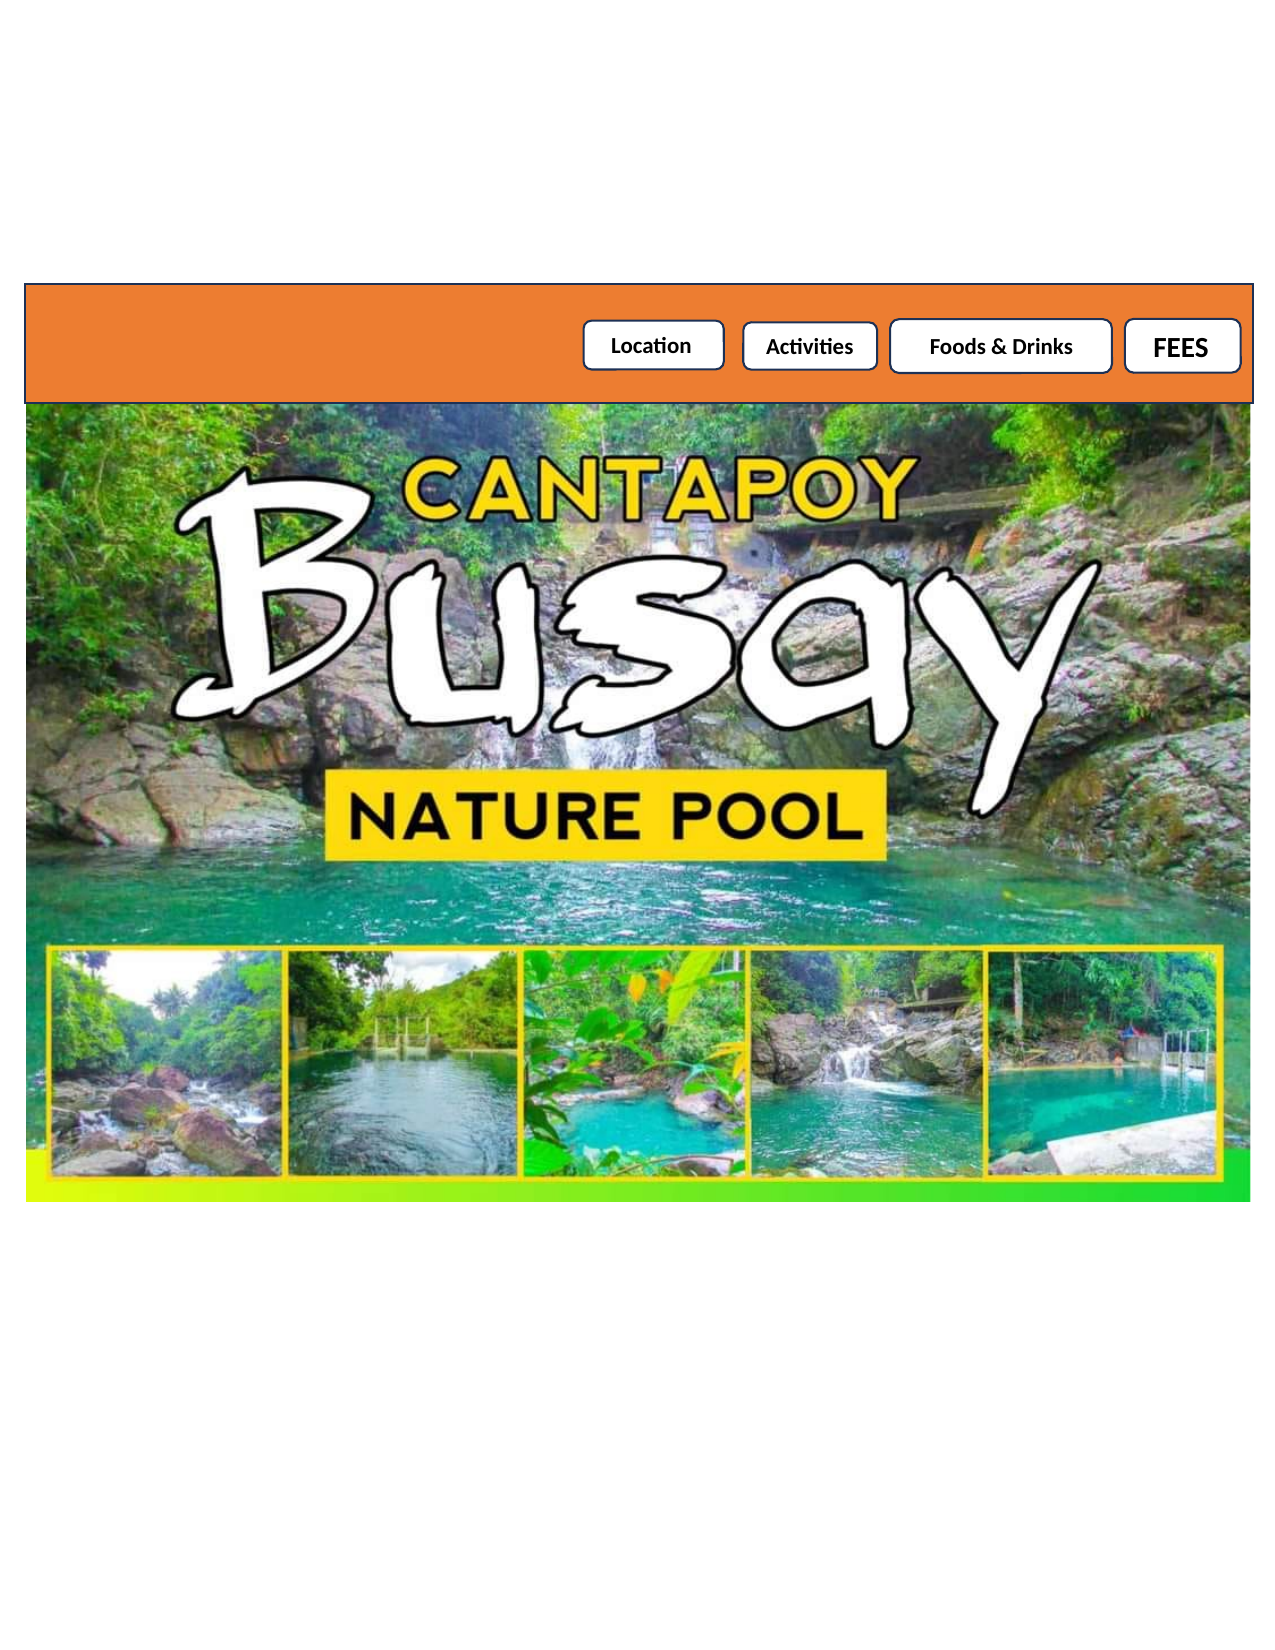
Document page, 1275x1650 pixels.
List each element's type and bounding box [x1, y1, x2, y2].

picture [26, 404, 1251, 1202]
